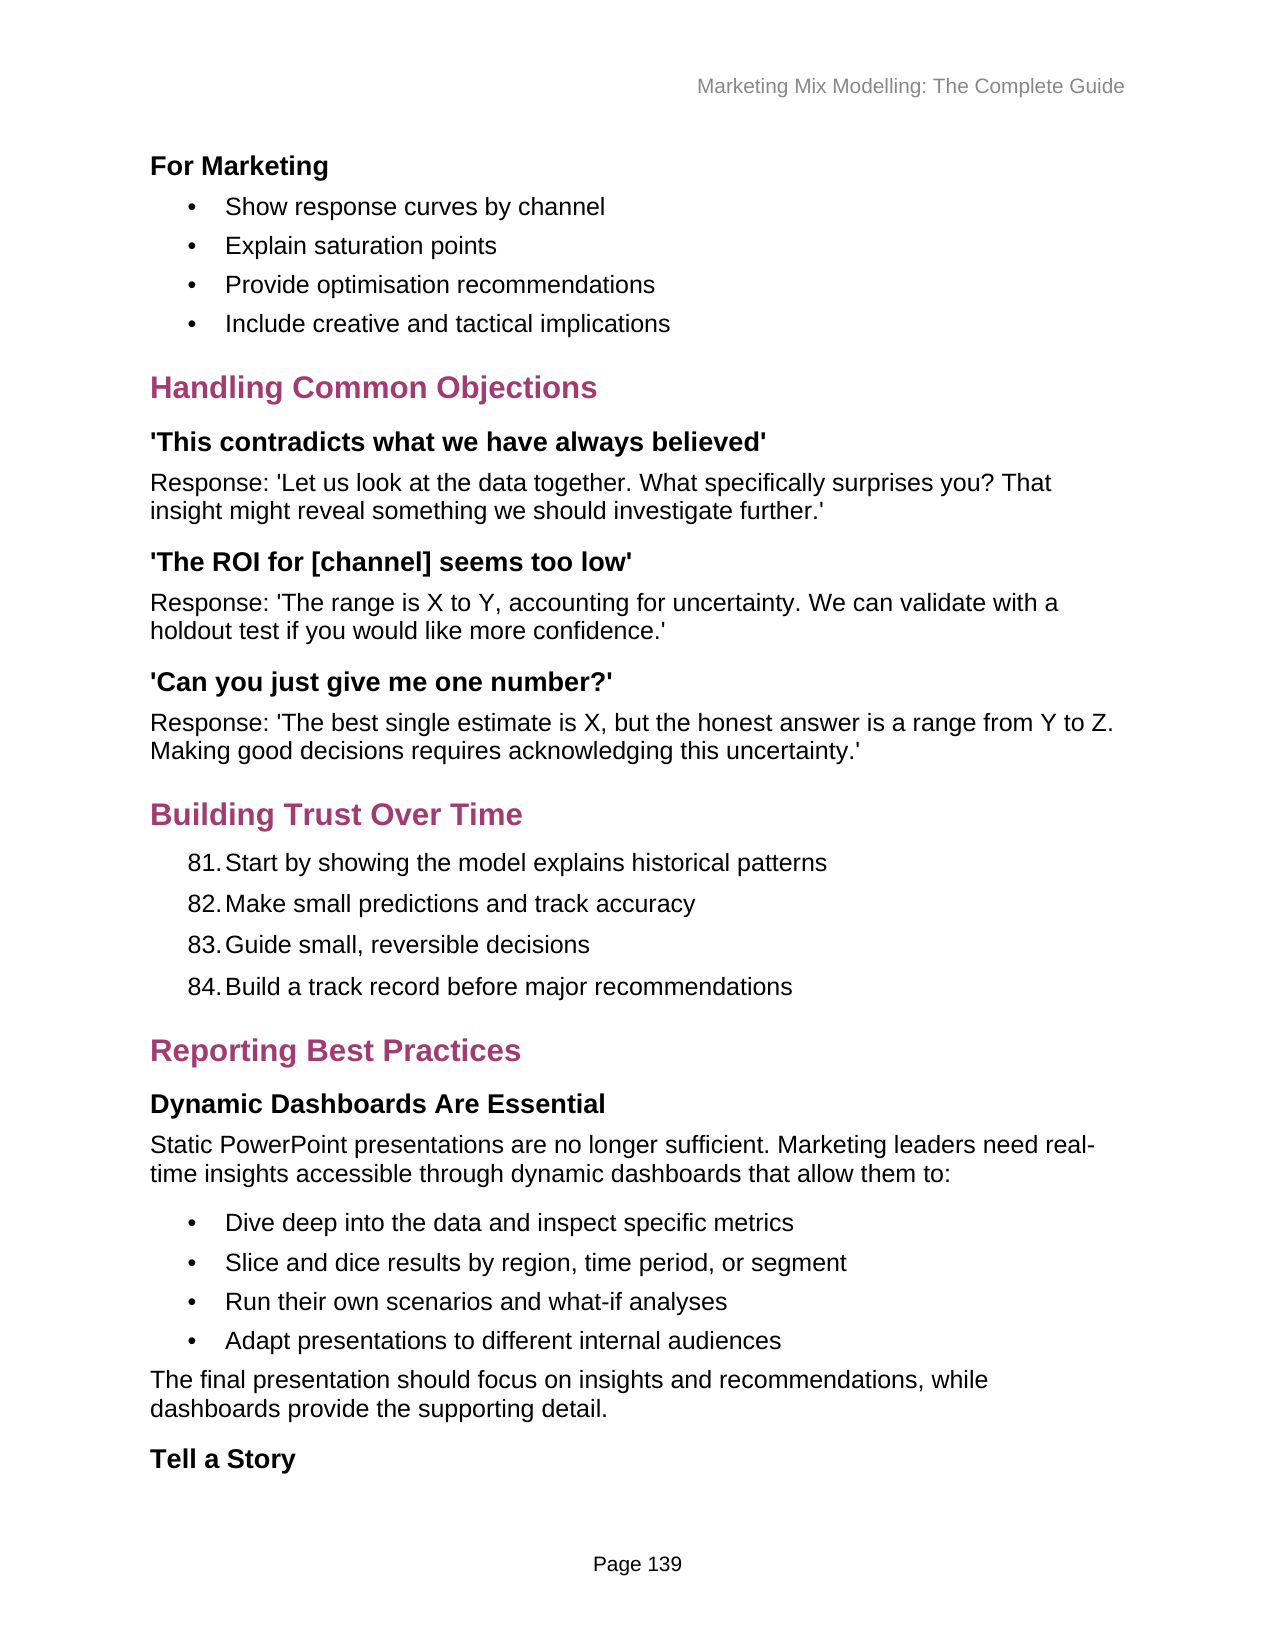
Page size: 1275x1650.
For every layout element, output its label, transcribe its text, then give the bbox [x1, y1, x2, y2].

subtitle Building Trust Over Time [150, 796, 1125, 832]
subtitle Tell a Story [150, 1443, 1125, 1475]
list Make small predictions and track accuracy [187, 889, 1125, 918]
list Run their own scenarios and what-if analyses [187, 1287, 1125, 1316]
subtitle For Marketing [150, 150, 1125, 181]
text Response: 'The range is X to Y, accounting for uncertainty. We can validate with a holdout test if you would like more confidence.' [150, 588, 1125, 645]
text Response: 'The best single estimate is X, but the honest answer is a range from Y to Z. Making good decisions requires acknowledging this uncertainty.' [150, 708, 1125, 765]
list Start by showing the model explains historical patterns [187, 848, 1125, 877]
subtitle Dynamic Dashboards Are Essential [150, 1088, 1125, 1120]
list Include creative and tactical implications [187, 309, 1125, 338]
list Guide small, reversible decisions [187, 930, 1125, 959]
list Explain saturation points [187, 231, 1125, 259]
list Adapt presentations to different internal audiences [187, 1326, 1125, 1355]
subtitle Handling Common Objections [150, 369, 1125, 405]
list Slice and dice results by region, time period, or segment [187, 1248, 1125, 1276]
text The final presentation should focus on insights and recommendations, while dashboards provide the supporting detail. [150, 1365, 1125, 1423]
list Show response curves by channel [187, 192, 1125, 220]
text Response: 'Let us look at the data together. What specifically surprises you? That insight might reveal something we should investigate further.' [150, 468, 1125, 525]
list Dive deep into the data and inspect specific metrics [187, 1208, 1125, 1237]
subtitle 'Can you just give me one number?' [150, 666, 1125, 697]
subtitle 'This contradicts what we have always believed' [150, 426, 1125, 457]
text Static PowerPoint presentations are no longer sufficient. Marketing leaders need real-time insights accessible through dynamic dashboards that allow them to: [150, 1130, 1125, 1188]
list Provide optimisation recommendations [187, 270, 1125, 299]
subtitle 'The ROI for [channel] seems too low' [150, 546, 1125, 577]
list Build a track record before major recommendations [187, 972, 1125, 1000]
subtitle Reporting Best Practices [150, 1032, 1125, 1068]
